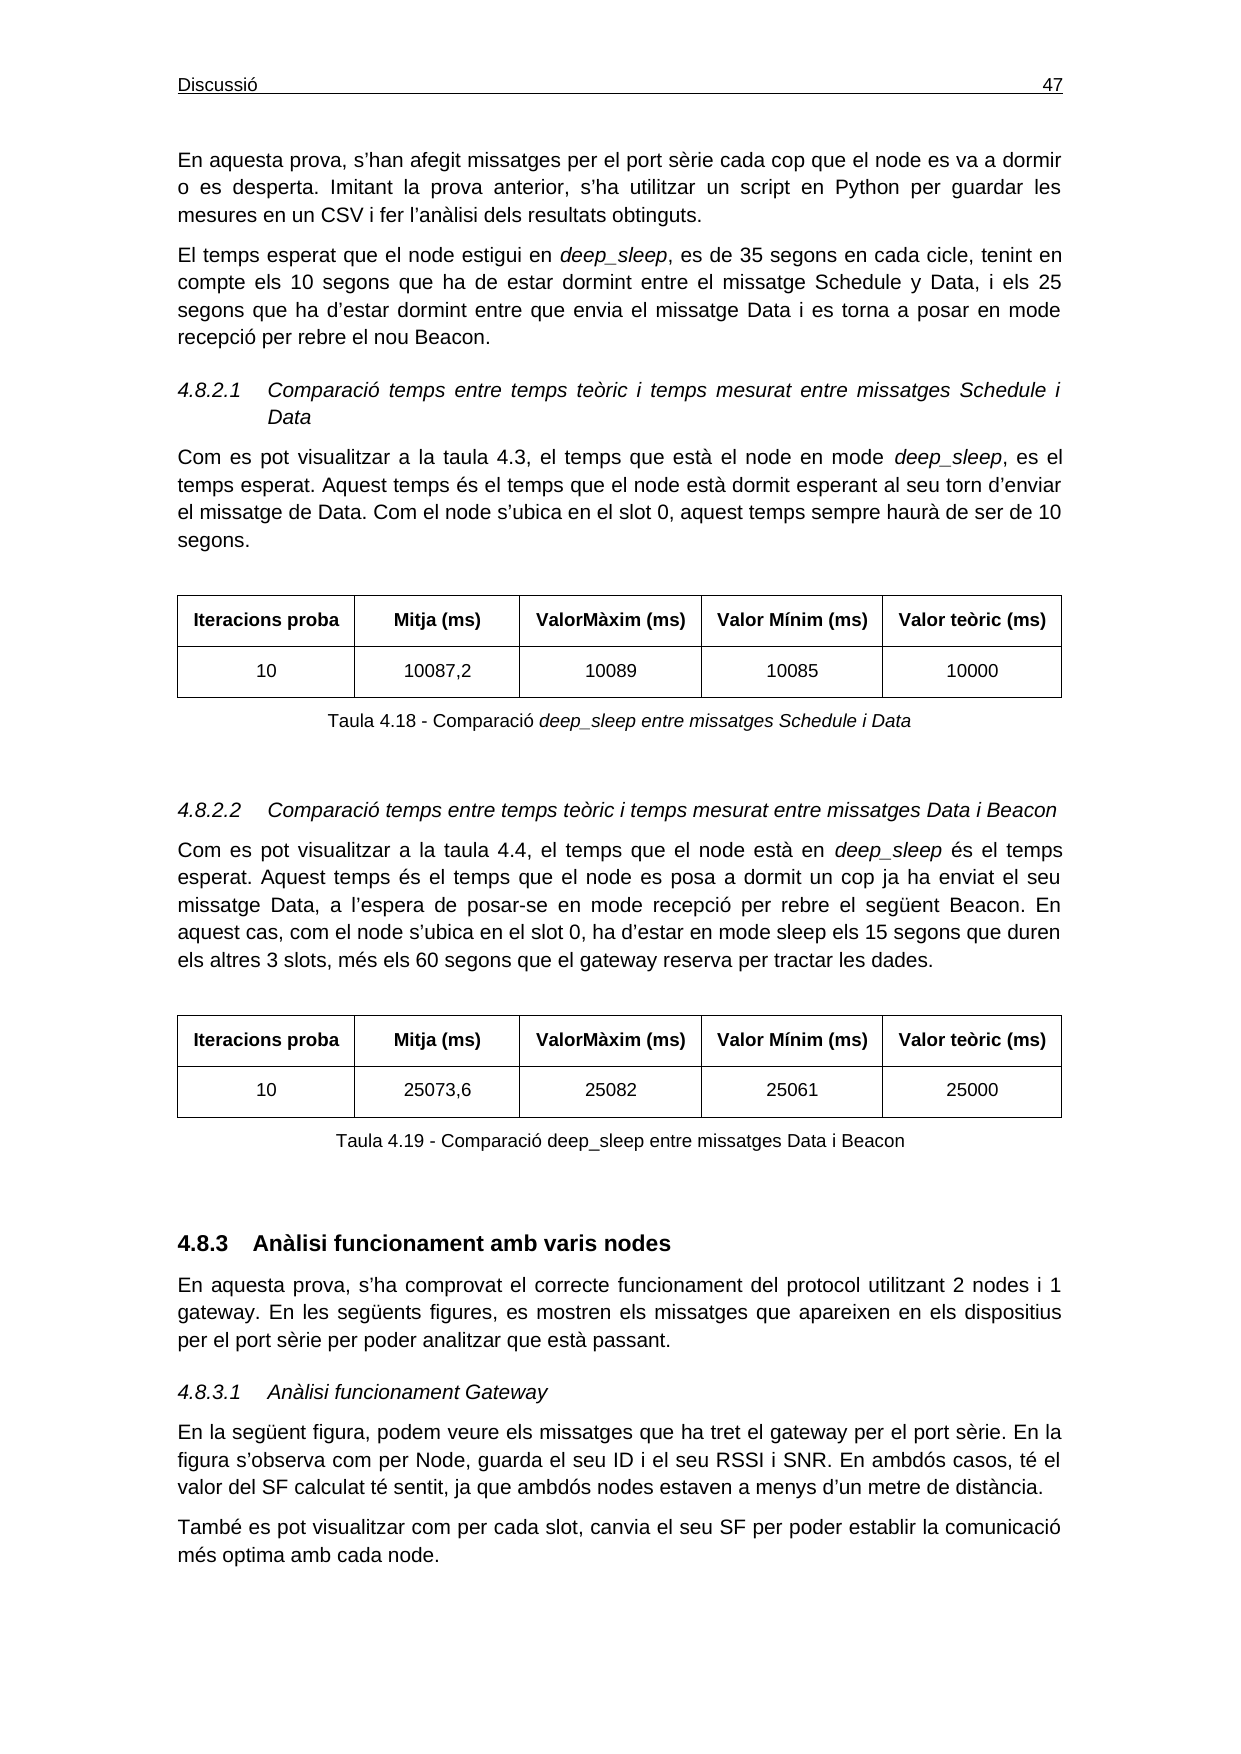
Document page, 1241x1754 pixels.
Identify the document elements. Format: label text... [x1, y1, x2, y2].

table_header Mitja (ms) [355, 1016, 519, 1066]
table_cell 10089 [520, 647, 701, 697]
table_header Iteracions proba [178, 596, 354, 646]
table_header ValorMàxim (ms) [520, 596, 701, 646]
table_cell 25000 [883, 1067, 1061, 1117]
table_header Iteracions proba [178, 1016, 354, 1066]
subtitle Anàlisi funcionament Gateway [177, 1380, 1063, 1404]
table_header Valor teòric (ms) [883, 1016, 1061, 1066]
table_cell 10087,2 [355, 647, 519, 697]
text En la següent figura, podem veure els missatges que ha tret el gateway per el port sèrie. En la figura s’observa com per Node, guarda el seu ID i el seu RSSI i SNR. En ambdós casos, té el valor del SF calculat té sentit, ja que ambdós nodes estaven a menys d’un metre de distància. [177, 1420, 1063, 1499]
subtitle Comparació temps entre temps teòric i temps mesurat entre missatges Schedule i Data [177, 378, 1063, 429]
table_cell 25061 [702, 1067, 882, 1117]
table_header Mitja (ms) [355, 596, 519, 646]
table_header ValorMàxim (ms) [520, 1016, 701, 1066]
table_cell 25082 [520, 1067, 701, 1117]
table_header Valor Mínim (ms) [702, 596, 882, 646]
table_cell 10 [178, 1067, 354, 1117]
subtitle Comparació temps entre temps teòric i temps mesurat entre missatges Data i Beacon [177, 797, 1063, 821]
table_cell 10000 [883, 647, 1061, 697]
subtitle Anàlisi funcionament amb varis nodes [177, 1230, 1063, 1256]
table_cell 10085 [702, 647, 882, 697]
text En aquesta prova, s’han afegit missatges per el port sèrie cada cop que el node es va a dormir o es desperta. Imitant la prova anterior, s’ha utilitzar un script en Python per guardar les mesures en un CSV i fer l’anàlisi dels resultats obtinguts. [177, 148, 1063, 227]
text En aquesta prova, s’ha comprovat el correcte funcionament del protocol utilitzant 2 nodes i 1 gateway. En les següents figures, es mostren els missatges que apareixen en els dispositius per el port sèrie per poder analitzar que està passant. [177, 1272, 1063, 1351]
text Com es pot visualitzar a la taula 4.3, el temps que està el node en mode deep_sleep, es el temps esperat. Aquest temps és el temps que el node està dormit esperant al seu torn d’enviar el missatge de Data. Com el node s’ubica en el slot 0, aquest temps sempre haurà de ser de 10 segons. [177, 445, 1063, 552]
table_header Valor teòric (ms) [883, 596, 1061, 646]
table_header Valor Mínim (ms) [702, 1016, 882, 1066]
text També es pot visualitzar com per cada slot, canvia el seu SF per poder establir la comunicació més optima amb cada node. [177, 1515, 1063, 1566]
text El temps esperat que el node estigui en deep_sleep, es de 35 segons en cada cicle, tenint en compte els 10 segons que ha de estar dormint entre el missatge Schedule y Data, i els 25 segons que ha d’estar dormint entre que envia el missatge Data i es torna a posar en mode recepció per rebre el nou Beacon. [177, 243, 1063, 349]
text Com es pot visualitzar a la taula 4.4, el temps que el node està en deep_sleep és el temps esperat. Aquest temps és el temps que el node es posa a dormit un cop ja ha enviat el seu missatge Data, a l’espera de posar-se en mode recepció per rebre el següent Beacon. En aquest cas, com el node s’ubica en el slot 0, ha d’estar en mode sleep els 15 segons que duren els altres 3 slots, més els 60 segons que el gateway reserva per tractar les dades. [177, 837, 1063, 971]
table_cell 25073,6 [355, 1067, 519, 1117]
table_cell 10 [178, 647, 354, 697]
